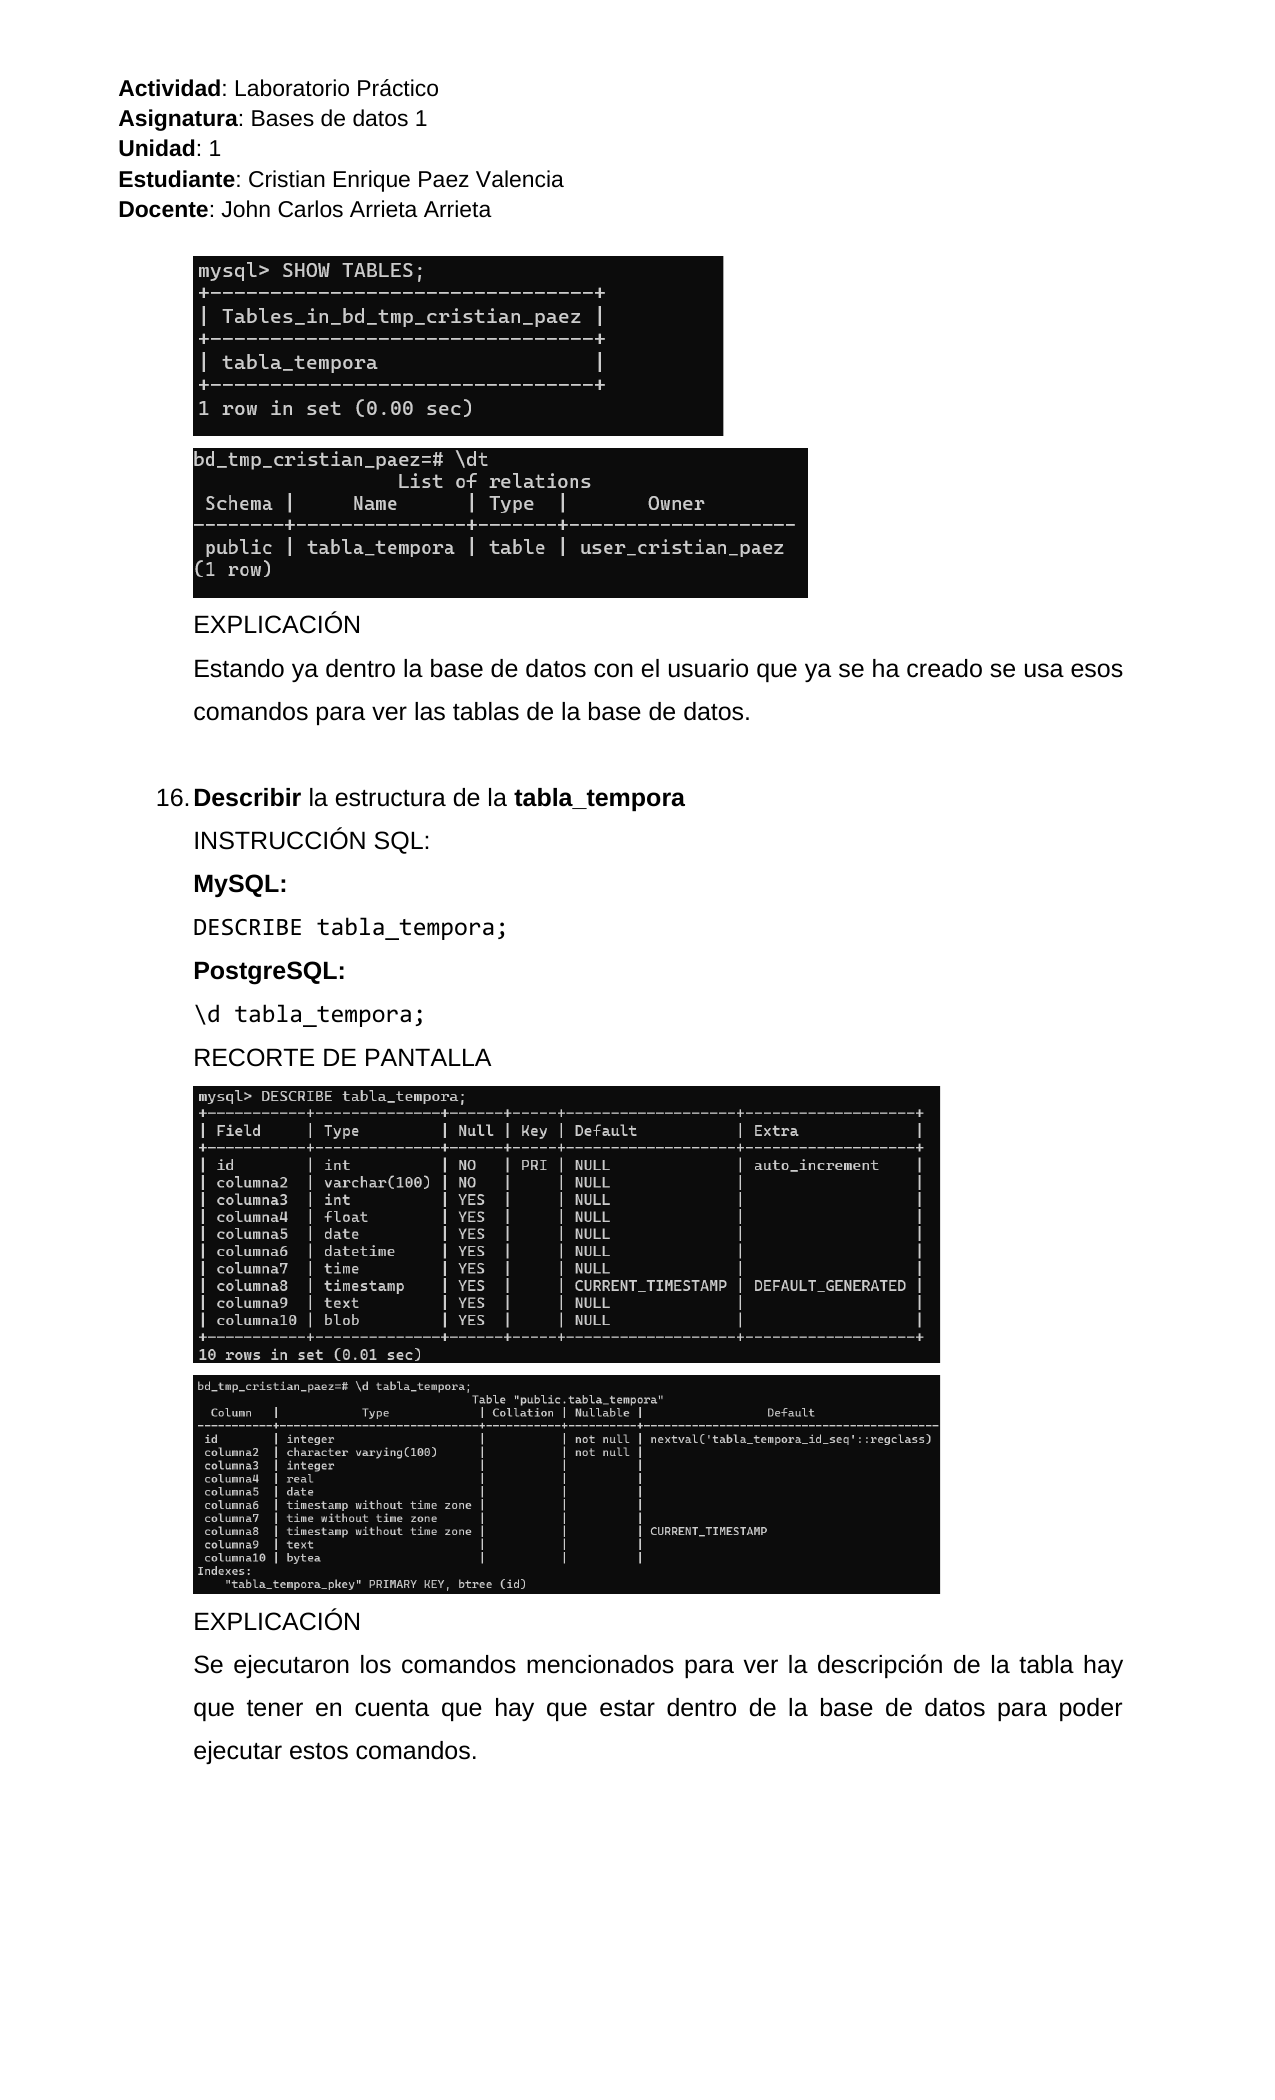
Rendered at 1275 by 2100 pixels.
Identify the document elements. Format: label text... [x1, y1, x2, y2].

text INSTRUCCIÓN SQL: [193, 826, 1125, 855]
text EXPLICACIÓN [193, 1607, 1125, 1636]
text DESCRIBE tabla_tempora; [193, 912, 1125, 942]
text RECORTE DE PANTALLA [193, 1043, 1125, 1072]
picture [193, 1375, 941, 1594]
text Estando ya dentro la base de datos con el usuario que ya se ha creado se usa esos comandos para ver las tablas de la base de datos. [193, 654, 1125, 726]
list Describir la estructura de la tabla_tempora [156, 783, 1125, 812]
text Se ejecutaron los comandos mencionados para ver la descripción de la tabla hay que tener en cuenta que hay que estar dentro de la base de datos para poder ejecutar estos comandos. [193, 1650, 1125, 1765]
picture [193, 448, 808, 598]
text PostgreSQL: [193, 956, 1125, 985]
picture [193, 256, 724, 436]
text MySQL: [193, 869, 1125, 898]
picture [193, 1086, 941, 1363]
text \d tabla_tempora; [193, 999, 1125, 1029]
text EXPLICACIÓN [193, 611, 1125, 639]
